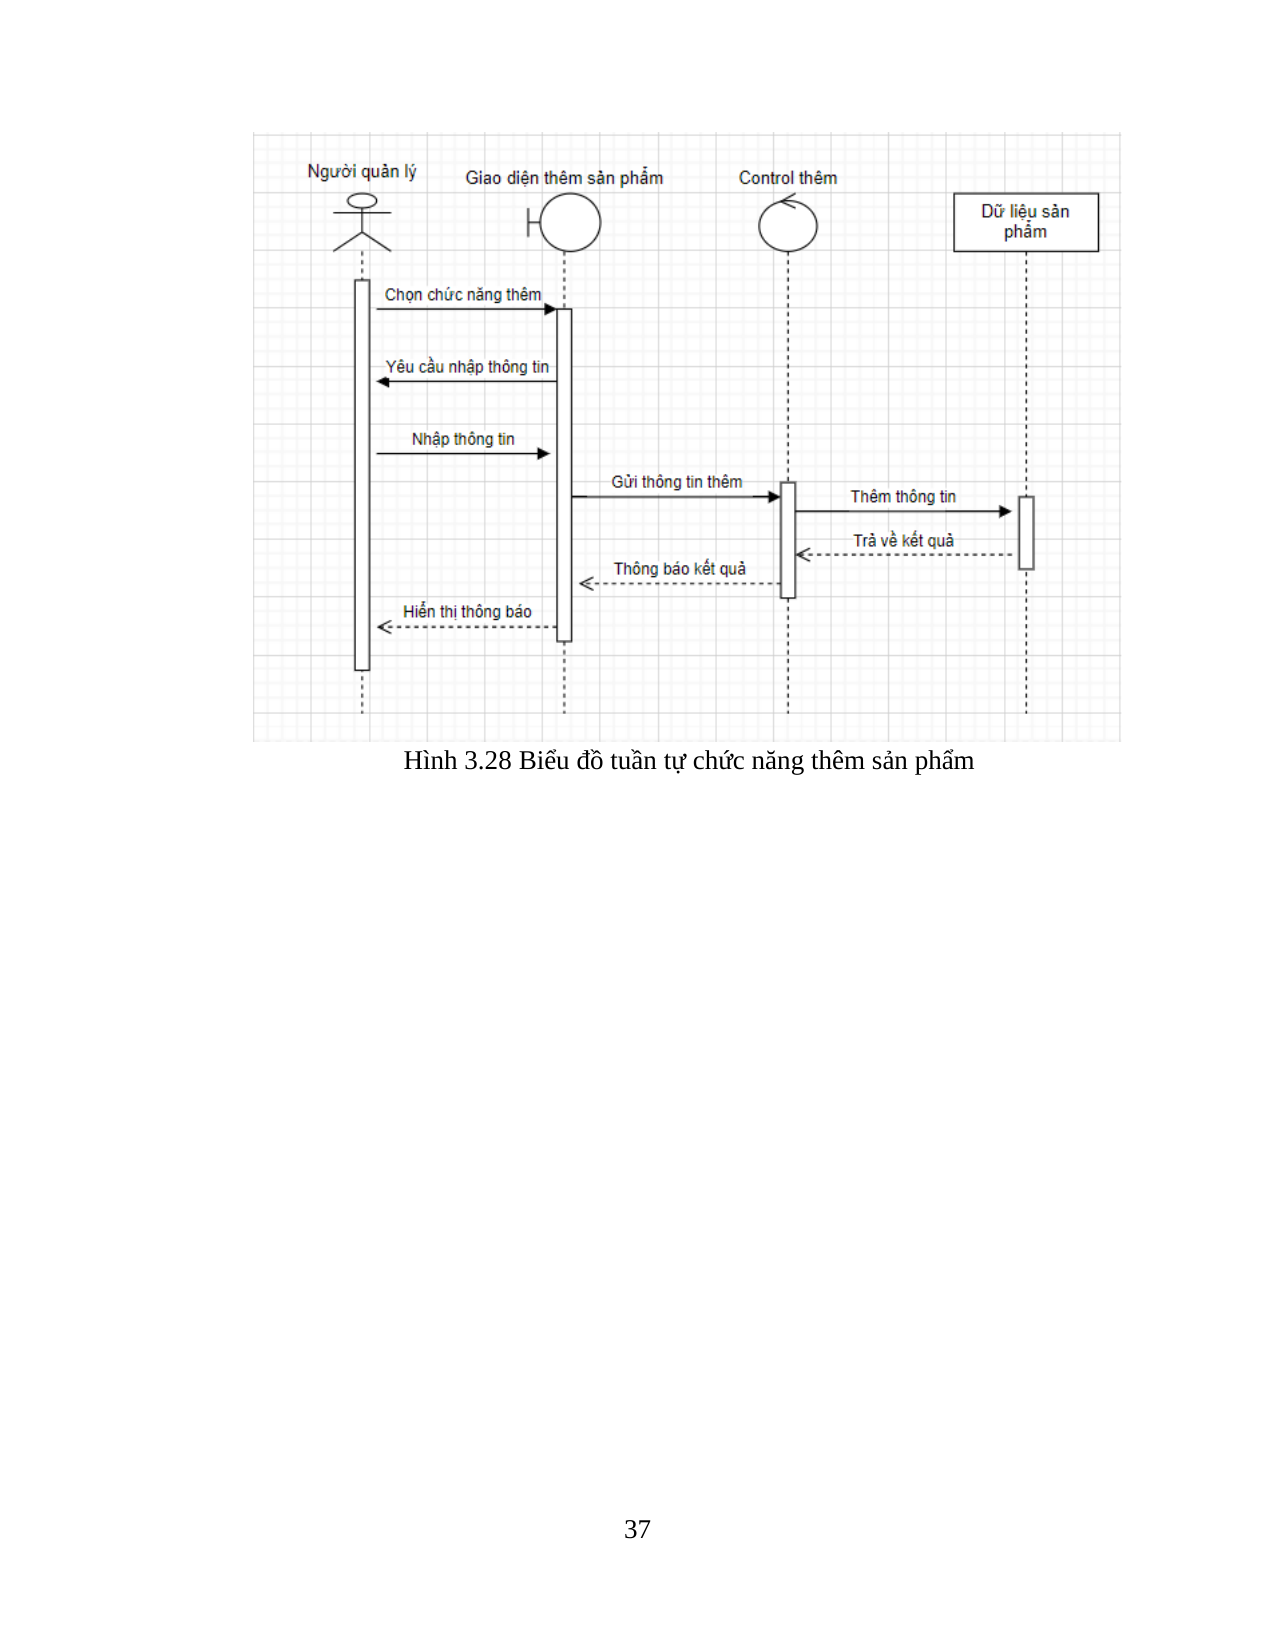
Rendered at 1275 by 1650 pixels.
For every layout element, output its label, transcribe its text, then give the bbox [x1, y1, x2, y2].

list Hình 3.28 Biểu đồ tuần tự chức năng thêm sản phẩm [253, 744, 1125, 776]
picture [253, 132, 1122, 742]
